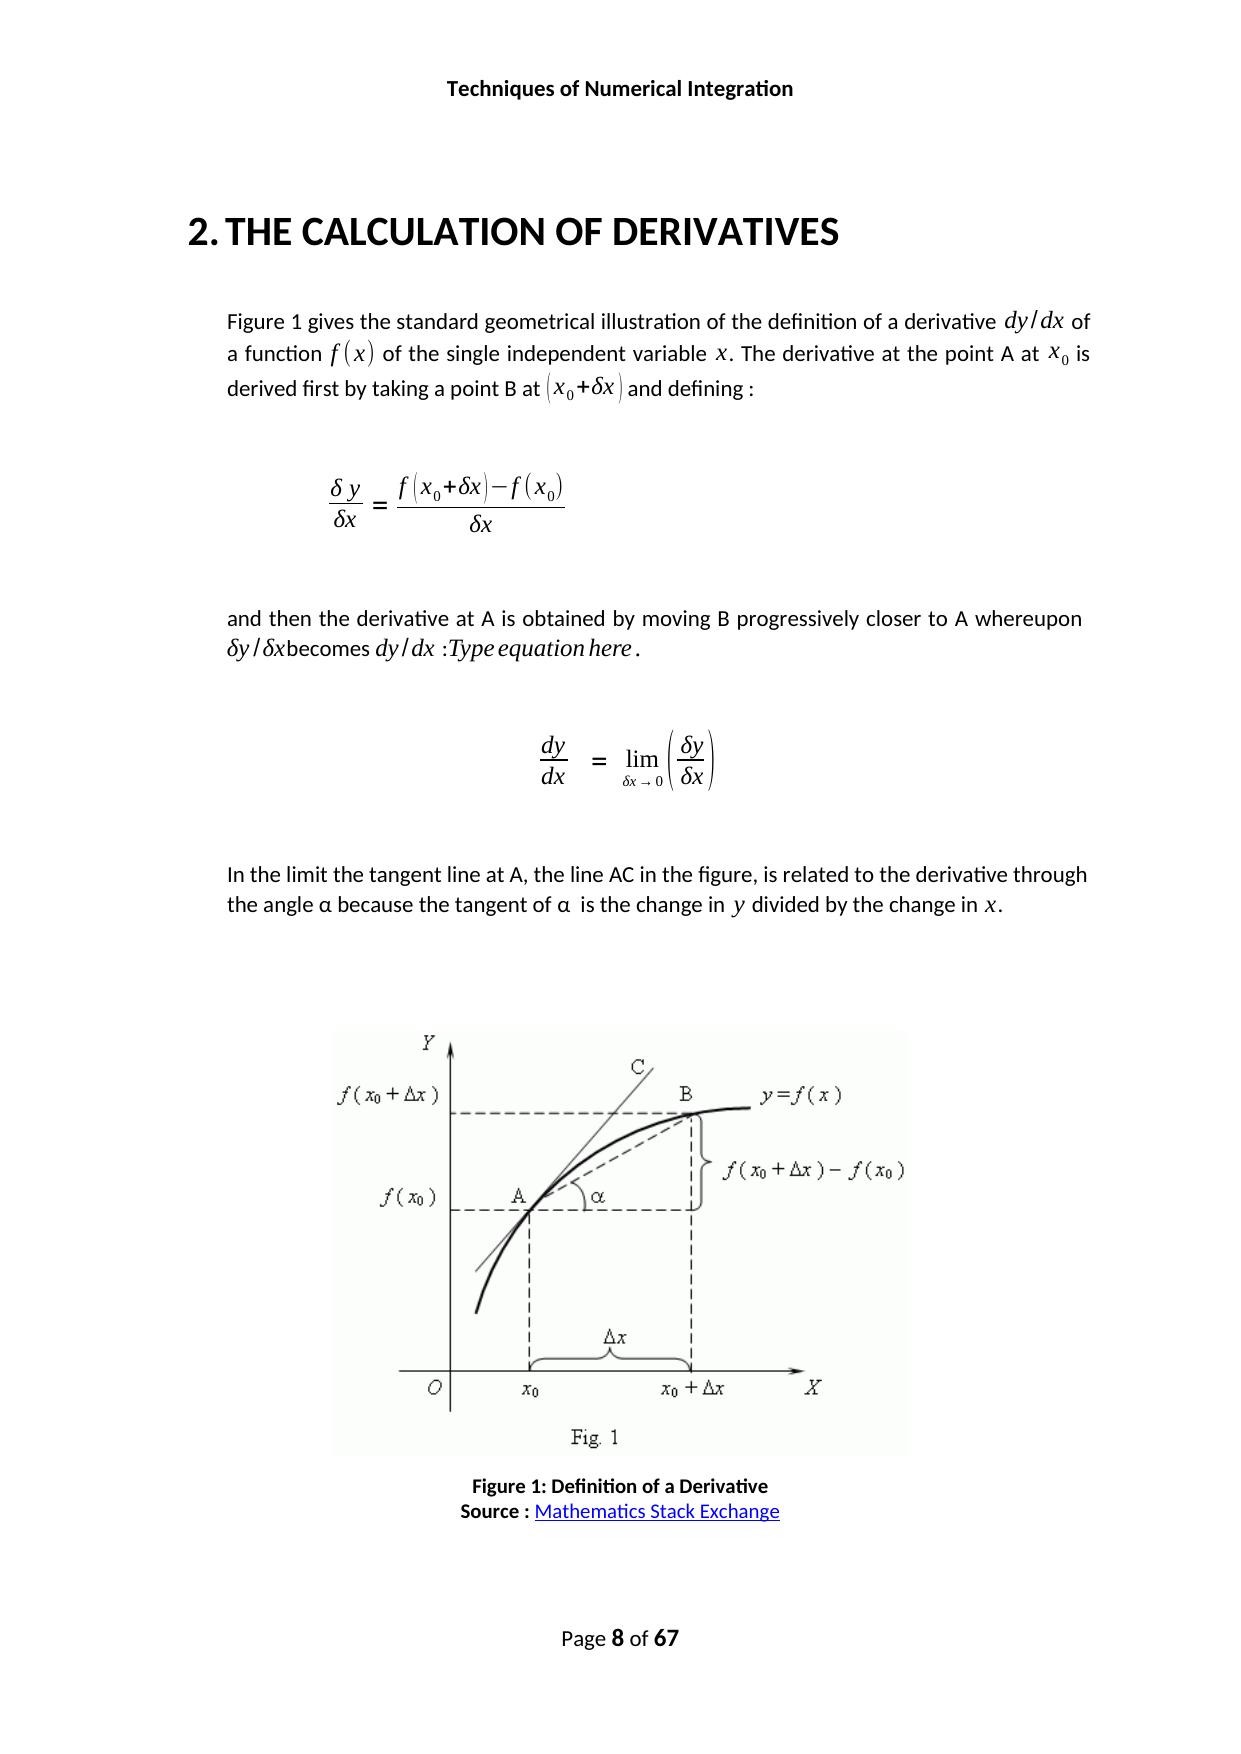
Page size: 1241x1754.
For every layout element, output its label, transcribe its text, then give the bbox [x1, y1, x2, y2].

text = [327, 471, 1090, 537]
text Source : Mathematics Stack Exchange [150, 1498, 1090, 1524]
subtitle THE CALCULATION OF DERIVATIVES [187, 205, 1090, 256]
text Figure 1: Definition of a Derivative [150, 1473, 1090, 1498]
text = [327, 728, 1090, 793]
picture [332, 1030, 908, 1455]
text Figure 1 gives the standard geometrical illustration of the definition of a derivative of a function of the single independent variable . The derivative at the point A at is derived first by taking a point B at and defining : [227, 307, 1090, 405]
text In the limit the tangent line at A, the line AC in the figure, is related to the derivative through the angle α because the tangent of α is the change in divided by the change in . [227, 860, 1090, 918]
text and then the derivative at A is obtained by moving B progressively closer to A whereupon becomes : [227, 604, 1090, 662]
